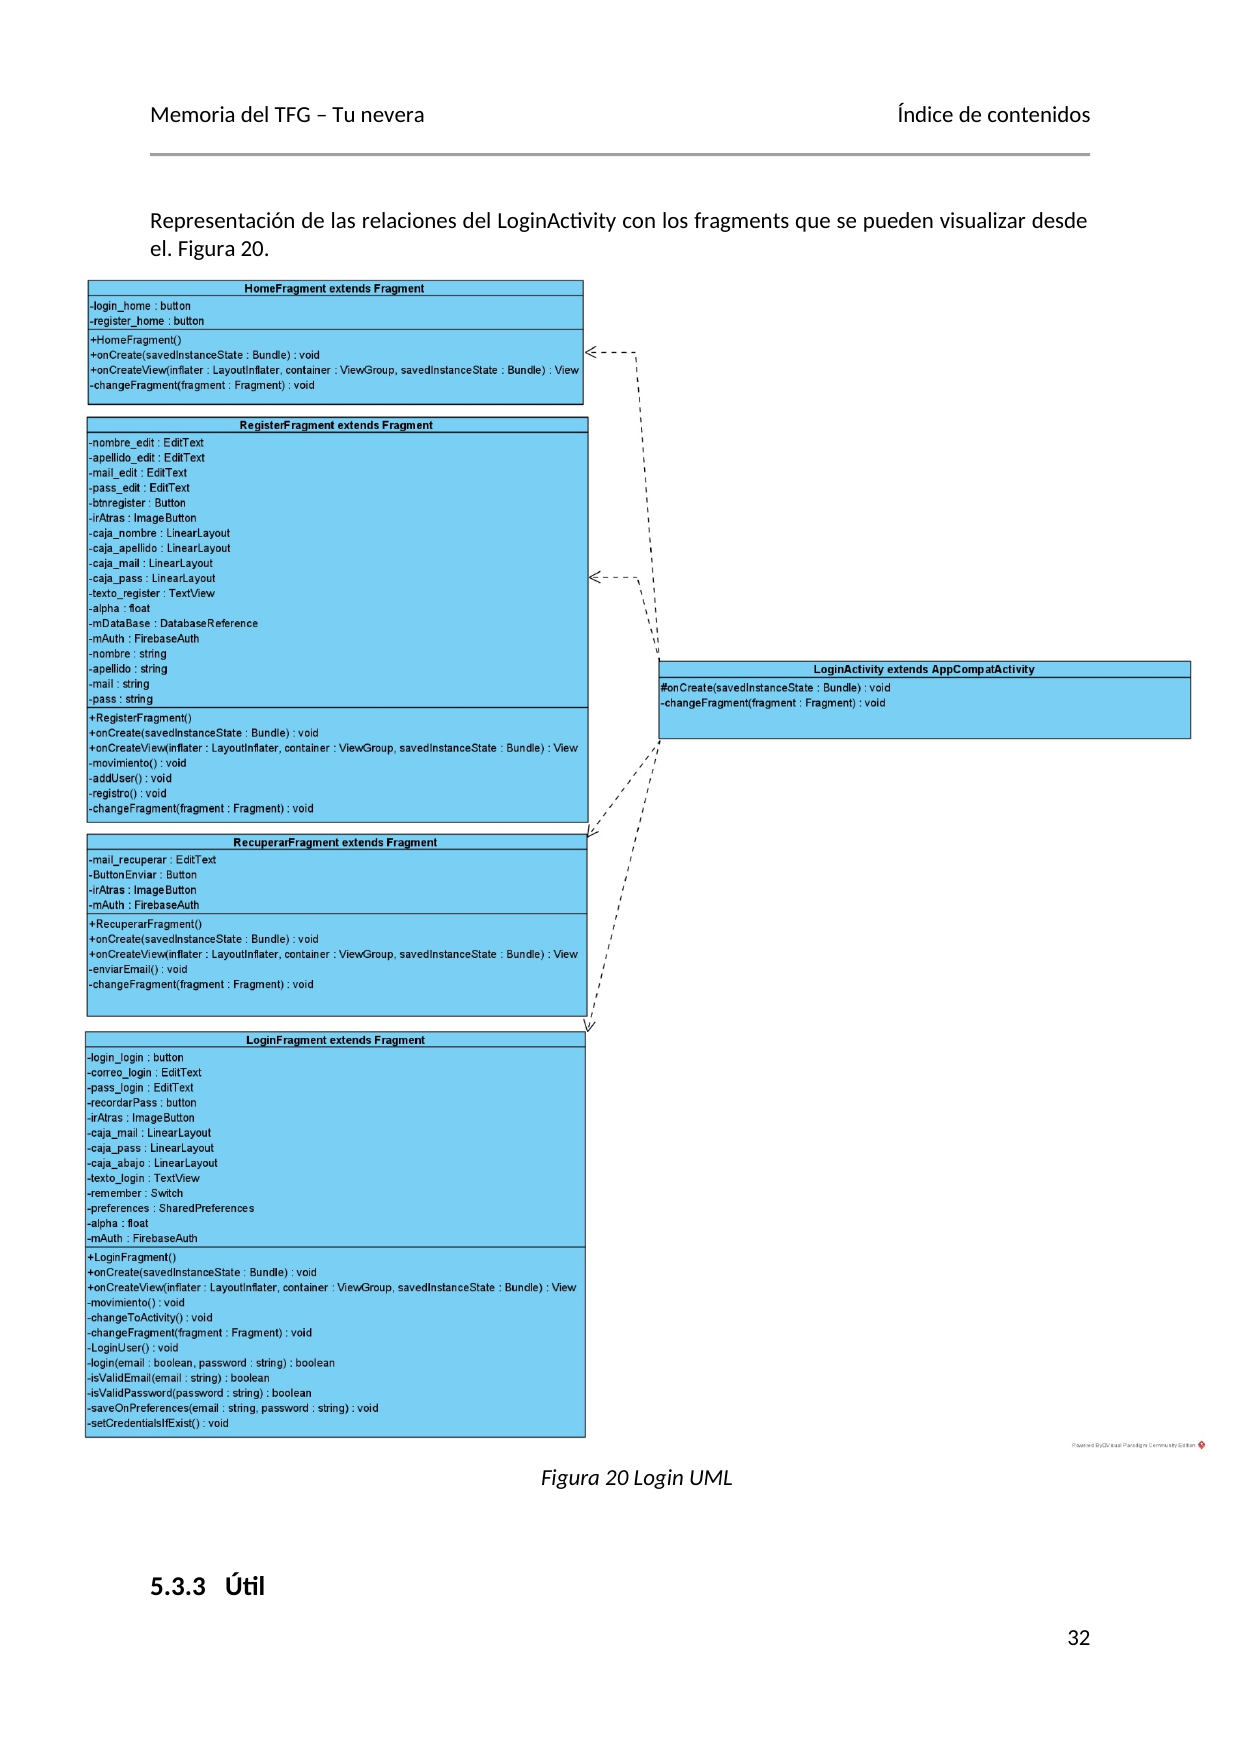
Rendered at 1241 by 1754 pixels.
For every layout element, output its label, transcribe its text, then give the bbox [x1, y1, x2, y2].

picture [68, 263, 1208, 1454]
text 5.3.3 Útil [150, 1569, 1090, 1602]
text Representación de las relaciones del LoginActivity con los fragments que se pueden visualizar desde el. Figura 20. [150, 206, 1090, 262]
